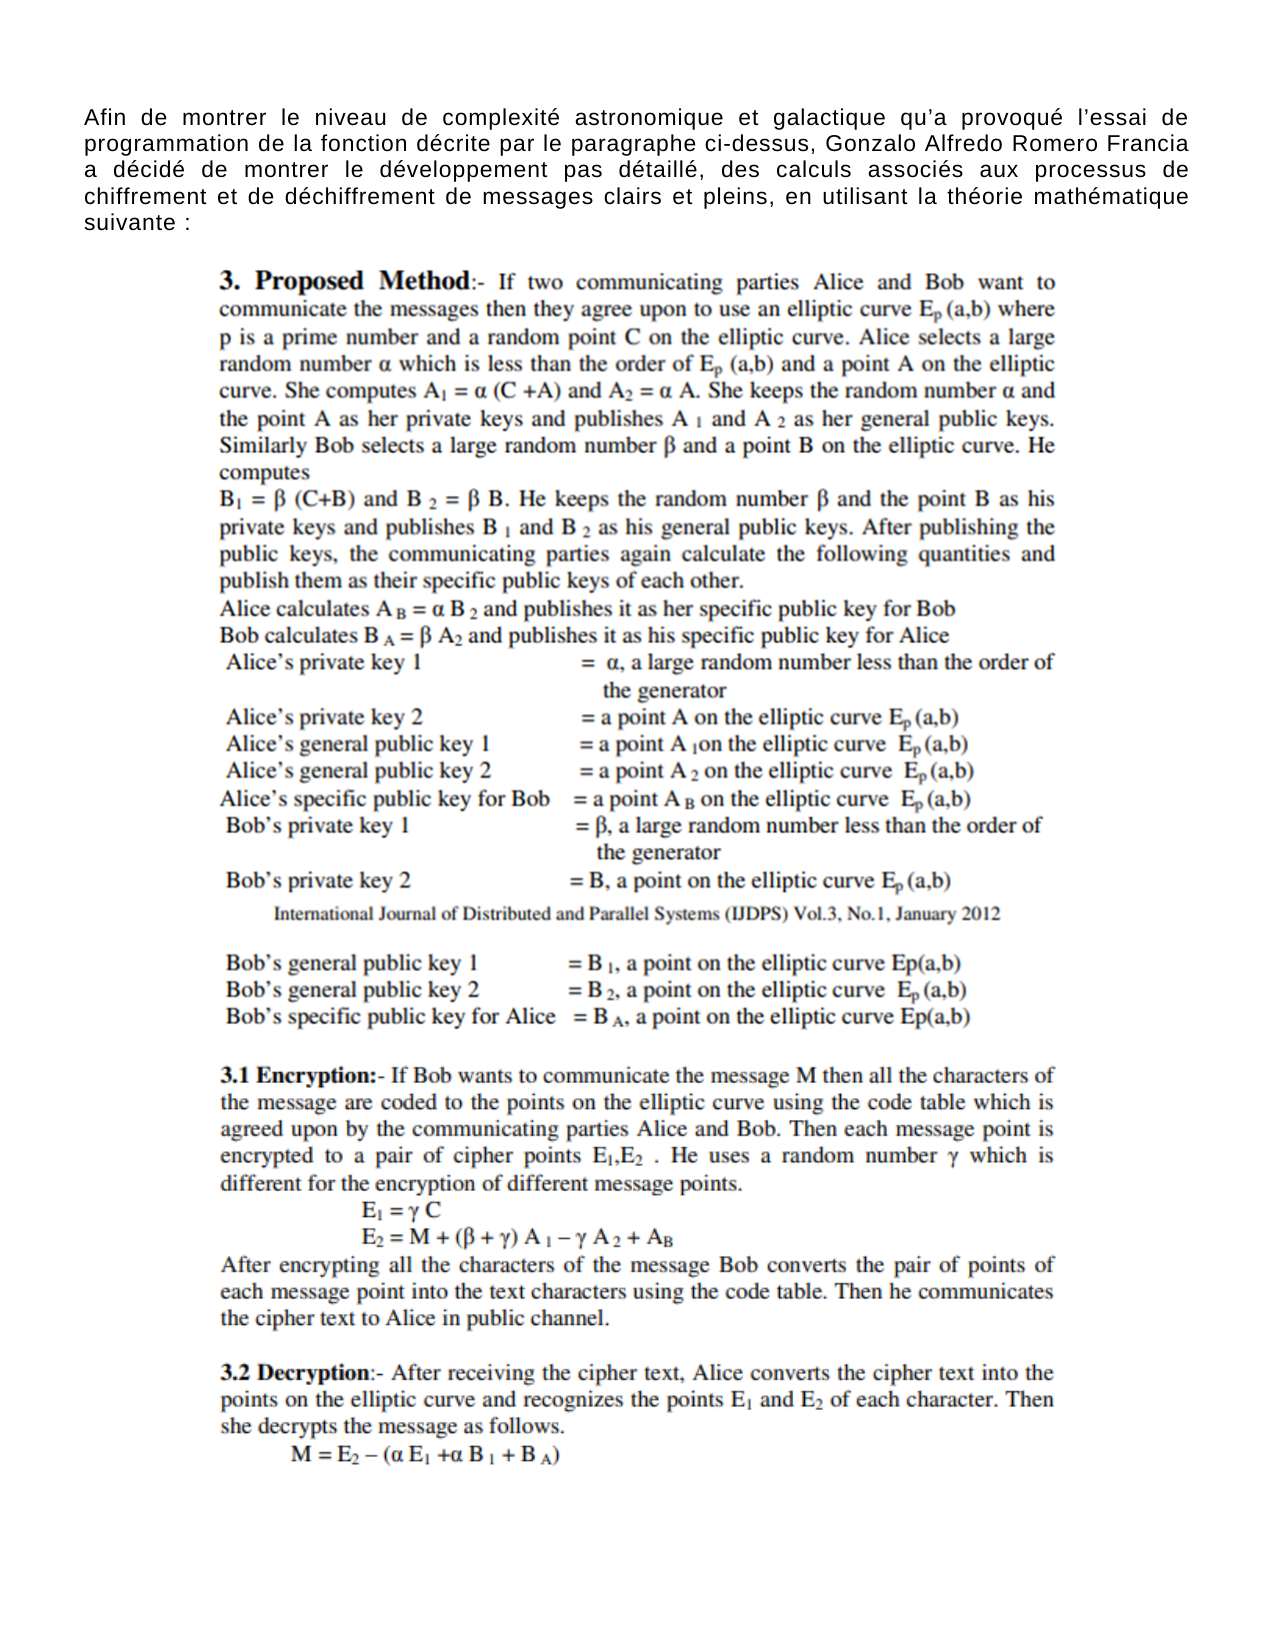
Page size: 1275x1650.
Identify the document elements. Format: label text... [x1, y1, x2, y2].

picture [212, 261, 1063, 1032]
picture [213, 1058, 1062, 1471]
text Afin de montrer le niveau de complexité astronomique et galactique qu’a provoqué l’essai de programmation de la fonction décrite par le paragraphe ci-dessus, Gonzalo Alfredo Romero Francia a décidé de montrer le développement pas détaillé, des calculs associés aux processus de chiffrement et de déchiffrement de messages clairs et pleins, en utilisant la théorie mathématique suivante : [84, 103, 1191, 235]
